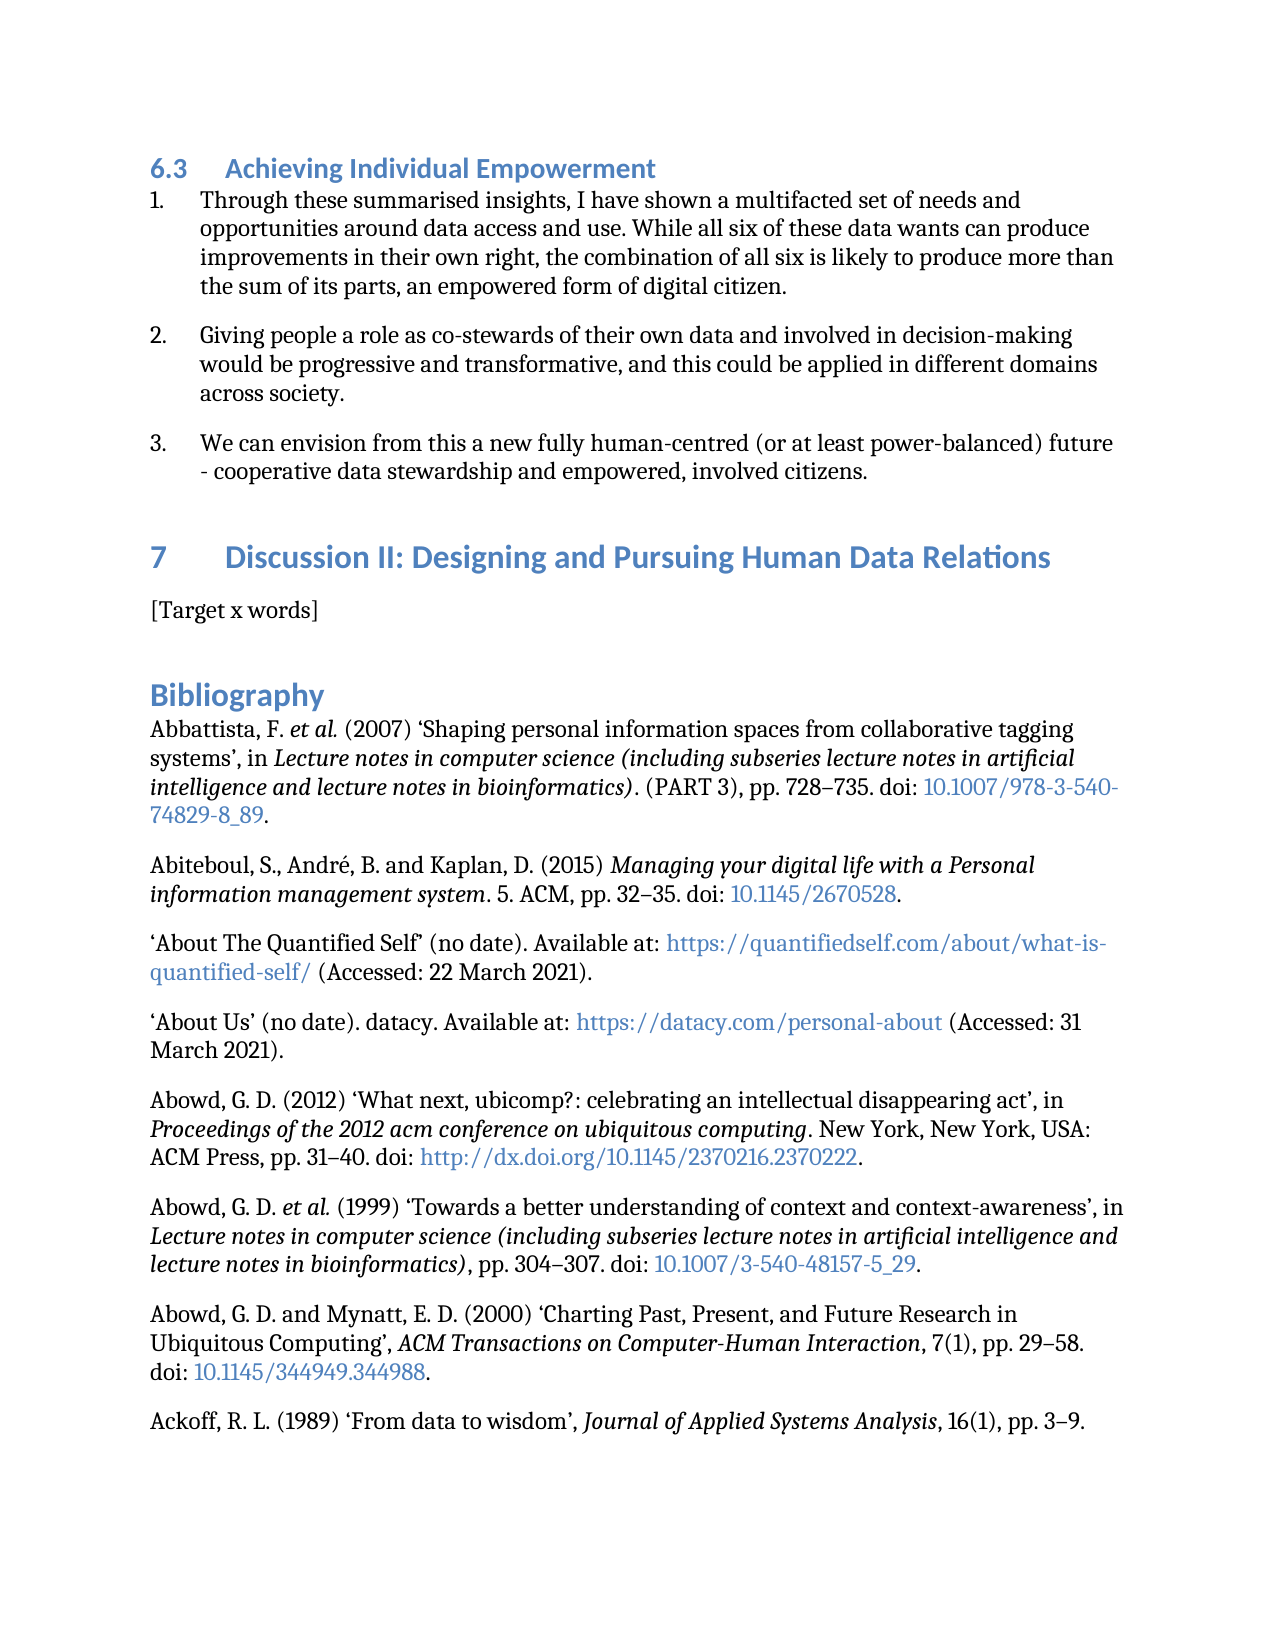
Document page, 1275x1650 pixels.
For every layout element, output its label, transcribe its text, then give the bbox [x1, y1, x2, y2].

list We can envision from this a new fully human-centred (or at least power-balanced) future - cooperative data stewardship and empowered, involved citizens. [150, 428, 1125, 486]
text Abbattista, F. et al. (2007) ‘Shaping personal information spaces from collaborative tagging systems’, in Lecture notes in computer science (including subseries lecture notes in artificial intelligence and lecture notes in bioinformatics). (PART 3), pp. 728–735. doi: 10.1007/978-3-540-74829-8_89. [150, 715, 1125, 830]
text ‘About Us’ (no date). datacy. Available at: https://datacy.com/personal-about (Accessed: 31 March 2021). [150, 1007, 1125, 1065]
text Abowd, G. D. et al. (1999) ‘Towards a better understanding of context and context-awareness’, in Lecture notes in computer science (including subseries lecture notes in artificial intelligence and lecture notes in bioinformatics), pp. 304–307. doi: 10.1007/3-540-48157-5_29. [150, 1193, 1125, 1279]
text Abiteboul, S., André, B. and Kaplan, D. (2015) Managing your digital life with a Personal information management system. 5. ACM, pp. 32–35. doi: 10.1145/2670528. [150, 851, 1125, 908]
subtitle Bibliography [150, 674, 1125, 715]
text Ackoff, R. L. (1989) ‘From data to wisdom’, Journal of Applied Systems Analysis, 16(1), pp. 3–9. [150, 1407, 1125, 1436]
text ‘About The Quantified Self’ (no date). Available at: https://quantifiedself.com/about/what-is-quantified-self/ (Accessed: 22 March 2021). [150, 929, 1125, 987]
list Giving people a role as co-stewards of their own data and involved in decision-making would be progressive and transformative, and this could be applied in different domains across society. [150, 321, 1125, 408]
subtitle 6.3 Achieving Individual Empowerment [150, 150, 1125, 186]
text Abowd, G. D. and Mynatt, E. D. (2000) ‘Charting Past, Present, and Future Research in Ubiquitous Computing’, ACM Transactions on Computer-Human Interaction, 7(1), pp. 29–58. doi: 10.1145/344949.344988. [150, 1300, 1125, 1386]
list Through these summarised insights, I have shown a multifacted set of needs and opportunities around data access and use. While all six of these data wants can produce improvements in their own right, the combination of all six is likely to produce more than the sum of its parts, an empowered form of digital citizen. [150, 186, 1125, 301]
subtitle 7 Discussion II: Designing and Pursuing Human Data Relations [150, 536, 1125, 577]
text Abowd, G. D. (2012) ‘What next, ubicomp?: celebrating an intellectual disappearing act’, in Proceedings of the 2012 acm conference on ubiquitous computing. New York, New York, USA: ACM Press, pp. 31–40. doi: http://dx.doi.org/10.1145/2370216.2370222. [150, 1086, 1125, 1172]
text [Target x words] [150, 596, 1125, 624]
